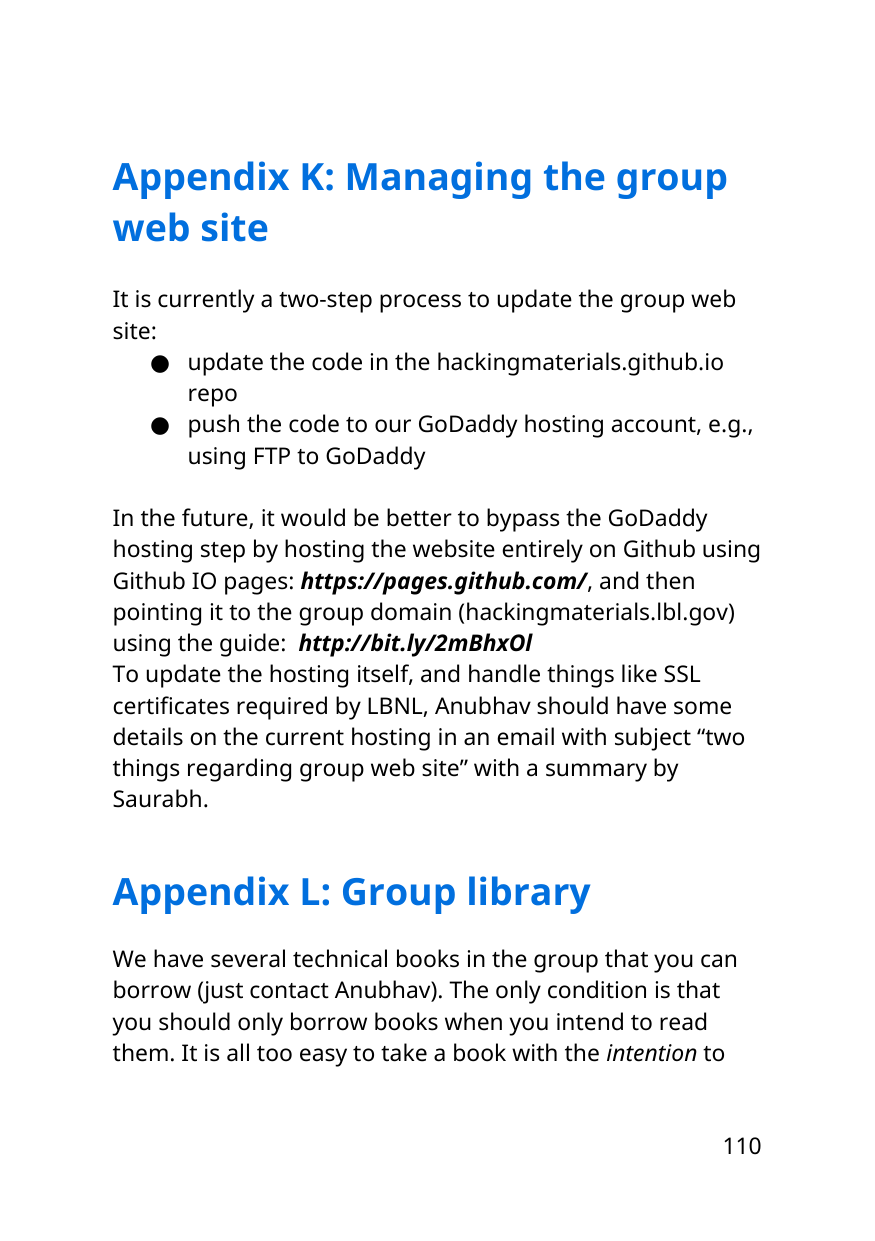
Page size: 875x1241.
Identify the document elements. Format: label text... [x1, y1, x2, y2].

list update the code in the hackingmaterials.github.io repo [150, 346, 762, 408]
subtitle Appendix K: Managing the group web site [112, 150, 762, 252]
subtitle Appendix L: Group library [112, 866, 762, 917]
list push the code to our GoDaddy hosting account, e.g., using FTP to GoDaddy [150, 408, 762, 471]
text To update the hosting itself, and handle things like SSL certificates required by LBNL, Anubhav should have some details on the current hosting in an email with subject “two things regarding group web site” with a summary by Saurabh. [112, 658, 762, 814]
text It is currently a two-step process to update the group web site: [112, 283, 762, 346]
text In the future, it would be better to bypass the GoDaddy hosting step by hosting the website entirely on Github using Github IO pages: https://pages.github.com/, and then pointing it to the group domain (hackingmaterials.lbl.gov) using the guide: http://bit.ly/2mBhxOl [112, 502, 762, 658]
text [112, 943, 762, 1068]
